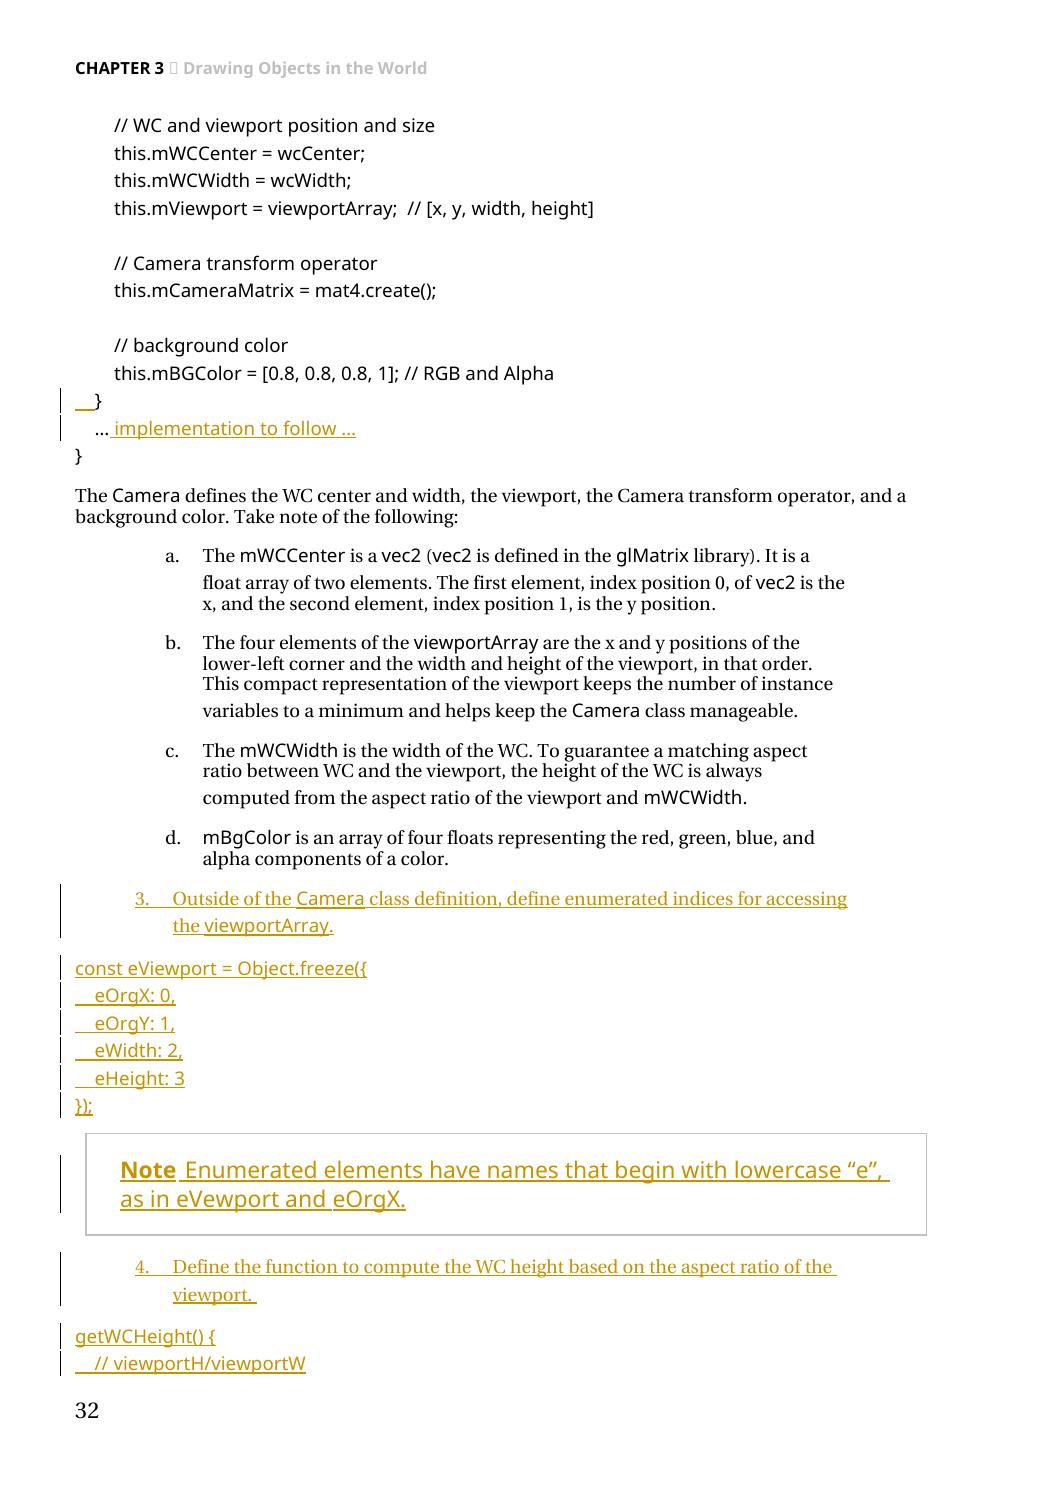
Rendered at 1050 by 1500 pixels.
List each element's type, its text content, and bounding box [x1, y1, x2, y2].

list The four elements of the viewportArray are the x and y positions of the lower-left corner and the width and height of the viewport, in that order. This compact representation of the viewport keeps the number of instance variables to a minimum and helps keep the Camera class manageable. [165, 629, 847, 722]
text // Camera transform operator [75, 250, 937, 276]
text // background color [75, 332, 937, 358]
text // WC and viewport position and size [75, 112, 937, 138]
text this.mWCWidth = wcWidth; [75, 167, 937, 193]
list The mWCWidth is the width of the WC. To guarantee a matching aspect ratio between WC and the viewport, the height of the WC is always computed from the aspect ratio of the viewport and mWCWidth. [165, 737, 847, 810]
text this.mCameraMatrix = mat4.create(); [75, 277, 937, 303]
list The mWCCenter is a vec2 (vec2 is defined in the glMatrix library). It is a float array of two elements. The first element, index position 0, of vec2 is the x, and the second element, index position 1, is the y position. [165, 542, 847, 615]
text this.mWCCenter = wcCenter; [75, 140, 937, 166]
text } [75, 442, 937, 468]
text The Camera defines the WC center and width, the viewport, the Camera transform operator, and a background color. Take note of the following: [75, 482, 937, 528]
text this.mViewport = viewportArray; // [x, y, width, height] [75, 195, 937, 221]
text this.mBGColor = [0.8, 0.8, 0.8, 1]; // RGB and Alpha [75, 360, 937, 386]
text } [75, 387, 937, 413]
text … [75, 415, 937, 441]
list mBgColor is an array of four floats representing the red, green, blue, and alpha components of a color. [165, 824, 847, 870]
